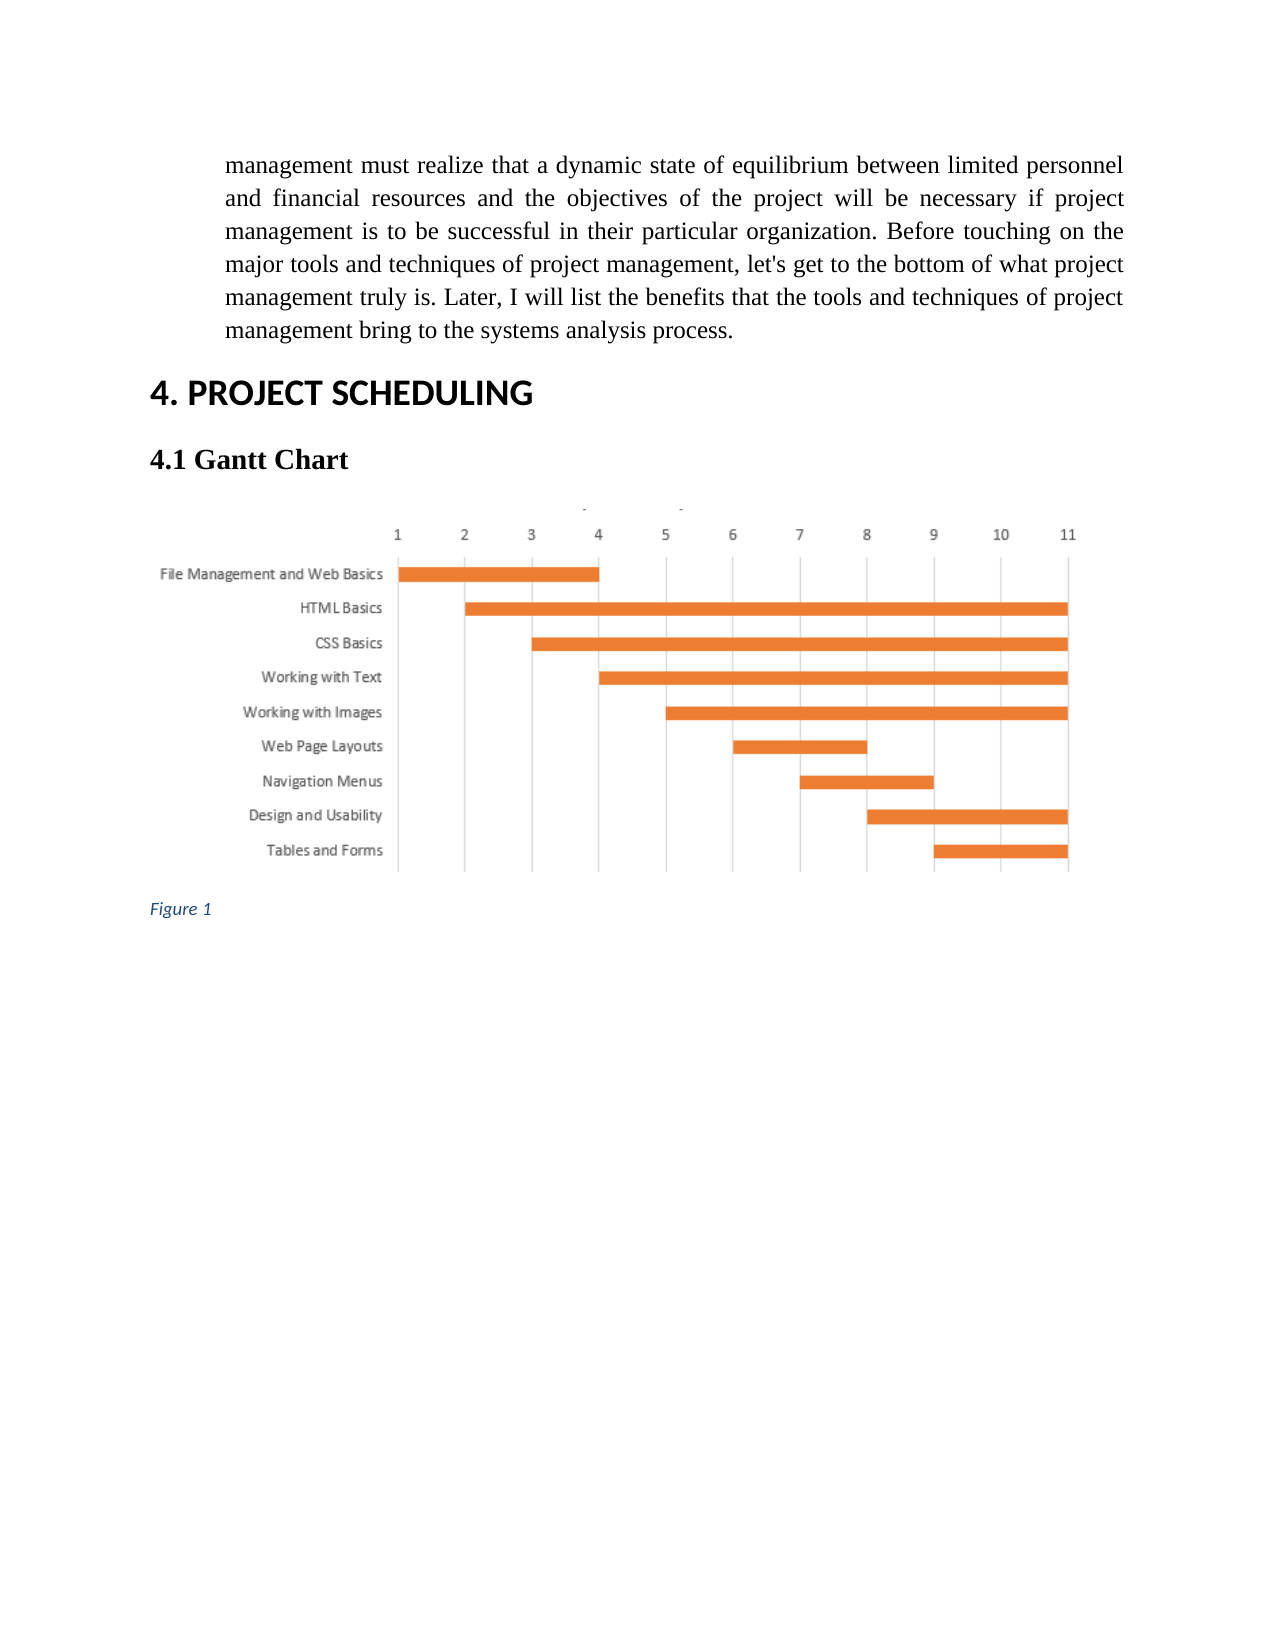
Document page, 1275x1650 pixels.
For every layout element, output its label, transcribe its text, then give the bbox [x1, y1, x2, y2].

picture [150, 509, 1091, 872]
text 4. PROJECT SCHEDULING [150, 369, 1125, 415]
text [225, 150, 1125, 344]
text 4.1 Gantt Chart [150, 442, 1125, 476]
